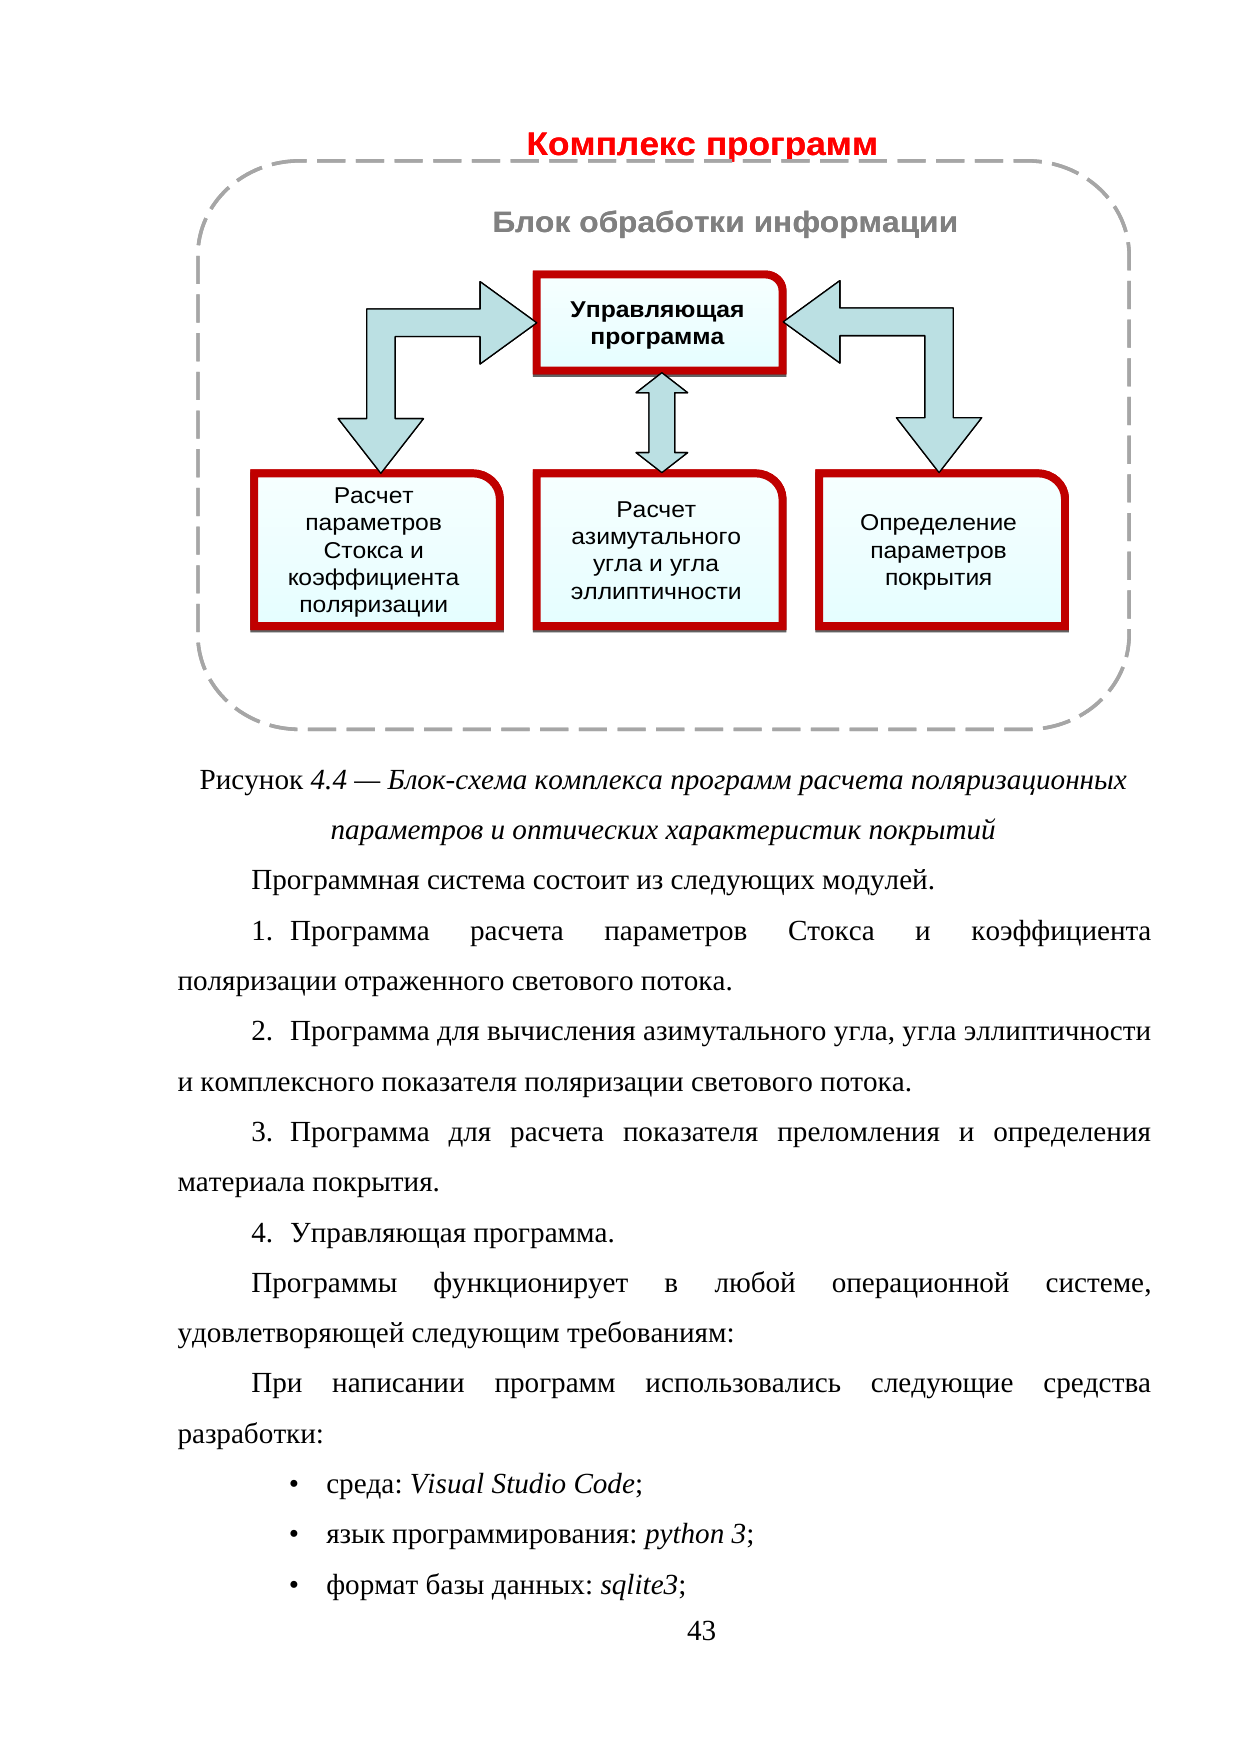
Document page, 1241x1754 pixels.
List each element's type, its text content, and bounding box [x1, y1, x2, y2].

text Управляющая программа. [177, 1215, 1152, 1248]
text Программа для расчета показателя преломления и определения материала покрытия. [177, 1114, 1152, 1198]
list язык программирования: python 3; [288, 1517, 1152, 1550]
text Программа для вычисления азимутального угла, угла эллиптичности и комплексного показателя поляризации светового потока. [177, 1013, 1152, 1097]
list среда: Visual Studio Code; [288, 1466, 1152, 1500]
text При написании программ использовались следующие средства разработки: [177, 1366, 1152, 1449]
list формат базы данных: sqlite3; [288, 1567, 1152, 1600]
text Программы функционирует в любой операционной системе, удовлетворяющей следующим требованиям: [177, 1265, 1152, 1349]
text Программа расчета параметров Стокса и коэффициента поляризации отраженного светового потока. [177, 913, 1152, 997]
text Программная система состоит из следующих модулей. [177, 862, 1152, 896]
